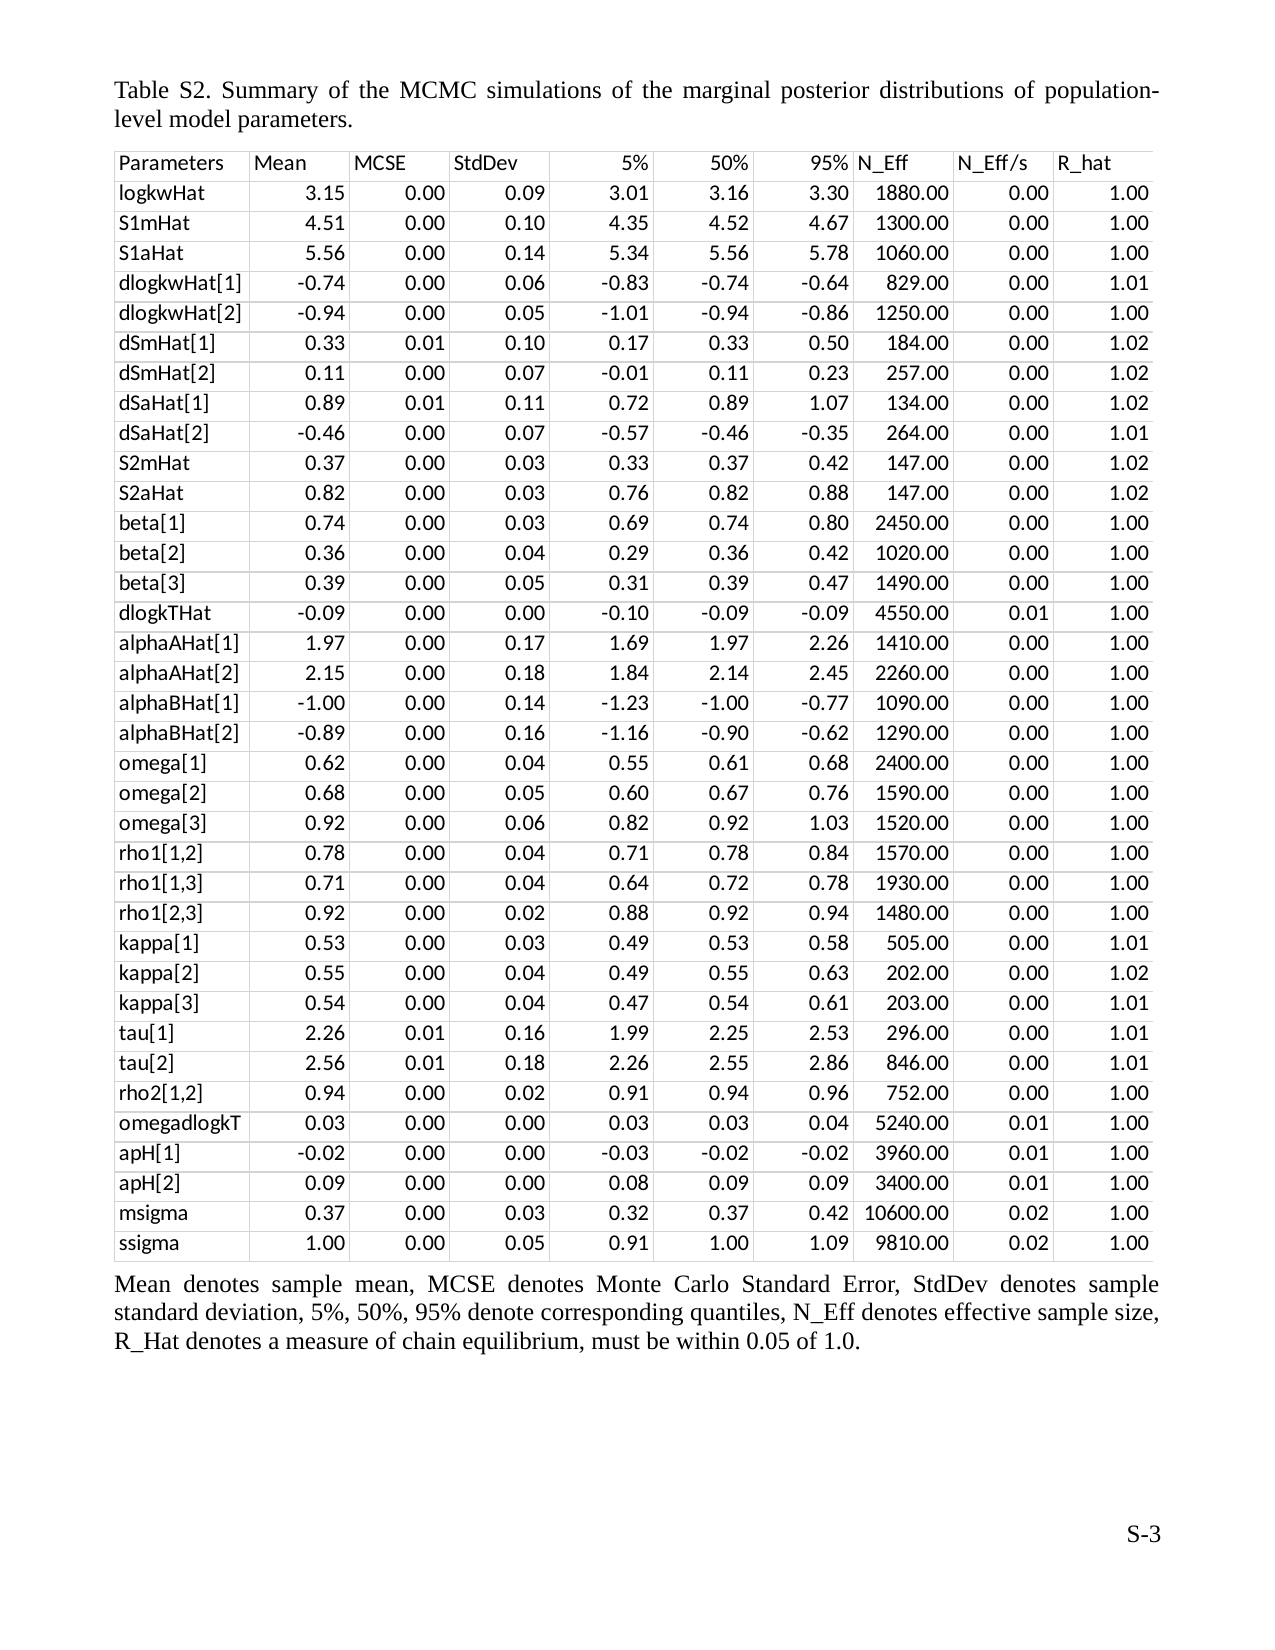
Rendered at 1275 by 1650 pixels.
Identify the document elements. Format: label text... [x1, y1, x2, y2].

text Mean denotes sample mean, MCSE denotes Monte Carlo Standard Error, StdDev denotes sample standard deviation, 5%, 50%, 95% denote corresponding quantiles, N_Eff denotes effective sample size, R_Hat denotes a measure of chain equilibrium, must be within 0.05 of 1.0. [114, 1269, 1161, 1355]
title Table S2. Summary of the MCMC simulations of the marginal posterior distributions of population-level model parameters. [114, 75, 1161, 132]
